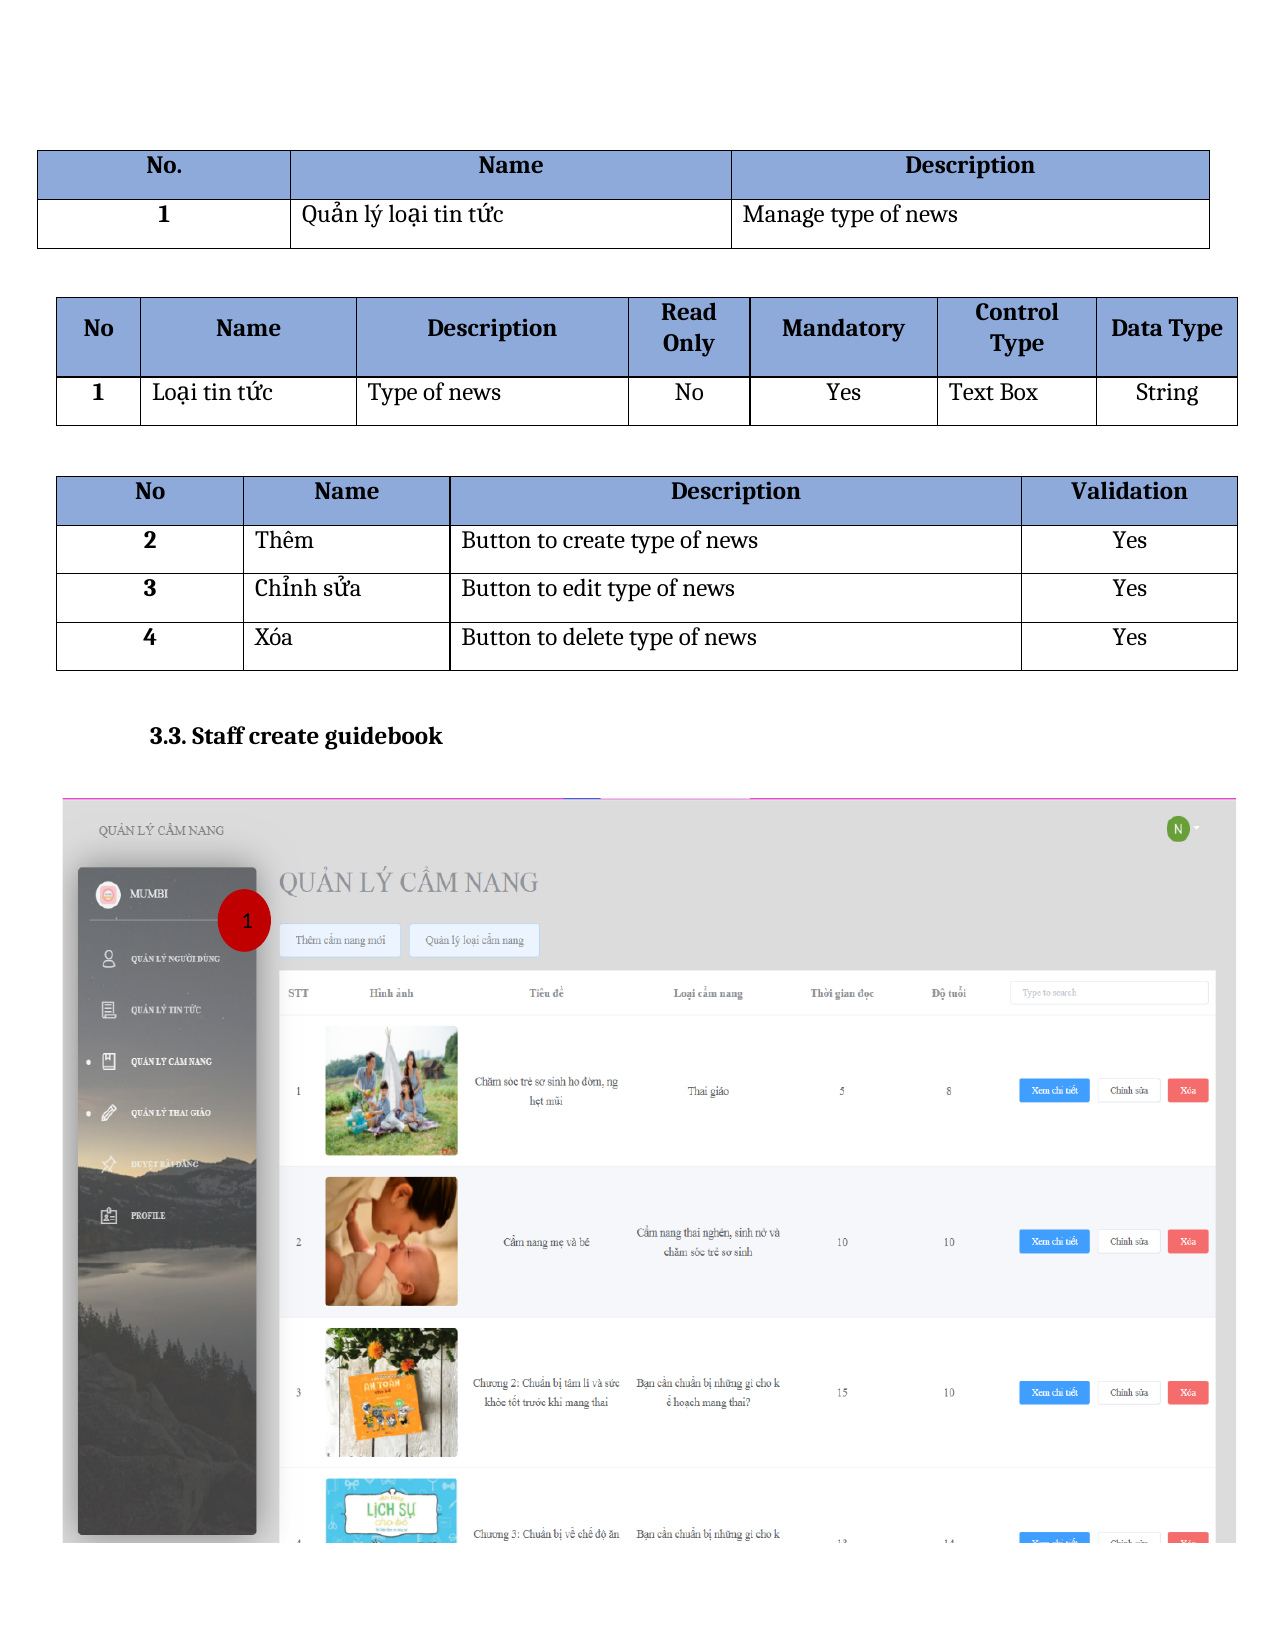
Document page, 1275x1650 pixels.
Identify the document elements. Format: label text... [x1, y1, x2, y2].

table_header Description [451, 477, 1021, 525]
table_cell Xóa [244, 623, 449, 670]
picture [62, 798, 1237, 1543]
table_cell Loại tin tức [141, 378, 356, 425]
table_cell Yes [1022, 623, 1237, 670]
table_cell No [629, 378, 749, 425]
table_header Name [291, 151, 731, 199]
table_cell 4 [57, 623, 243, 670]
table_cell Button to delete type of news [451, 623, 1021, 670]
table_cell Manage type of news [732, 200, 1209, 248]
table_header Mandatory [751, 298, 937, 376]
table_cell Chỉnh sửa [244, 574, 449, 622]
table_cell Yes [751, 378, 937, 425]
table_cell 3 [57, 574, 243, 622]
table_header Name [141, 298, 356, 376]
table_header Read Only [629, 298, 749, 376]
table_cell Button to edit type of news [451, 574, 1021, 622]
table_header Description [732, 151, 1209, 199]
table_cell 1 [57, 378, 140, 425]
table_header Validation [1022, 477, 1237, 525]
table_cell String [1097, 378, 1237, 425]
table_cell 2 [57, 526, 243, 573]
table_header Description [357, 298, 628, 376]
table_cell Quản lý loại tin tức [291, 200, 731, 248]
table_header No [57, 298, 140, 376]
table_cell 1 [38, 200, 290, 248]
table_cell Text Box [938, 378, 1096, 425]
table_header No [57, 477, 243, 525]
table_cell Yes [1022, 526, 1237, 573]
table_cell Thêm [244, 526, 449, 573]
table_header Name [244, 477, 449, 525]
table_header Data Type [1097, 298, 1237, 376]
table_cell Button to create type of news [451, 526, 1021, 573]
table_cell Yes [1022, 574, 1237, 622]
subtitle 3.3. Staff create guidebook [150, 722, 1125, 750]
table_header No. [38, 151, 290, 199]
table_header Control Type [938, 298, 1096, 376]
table_cell Type of news [357, 378, 628, 425]
